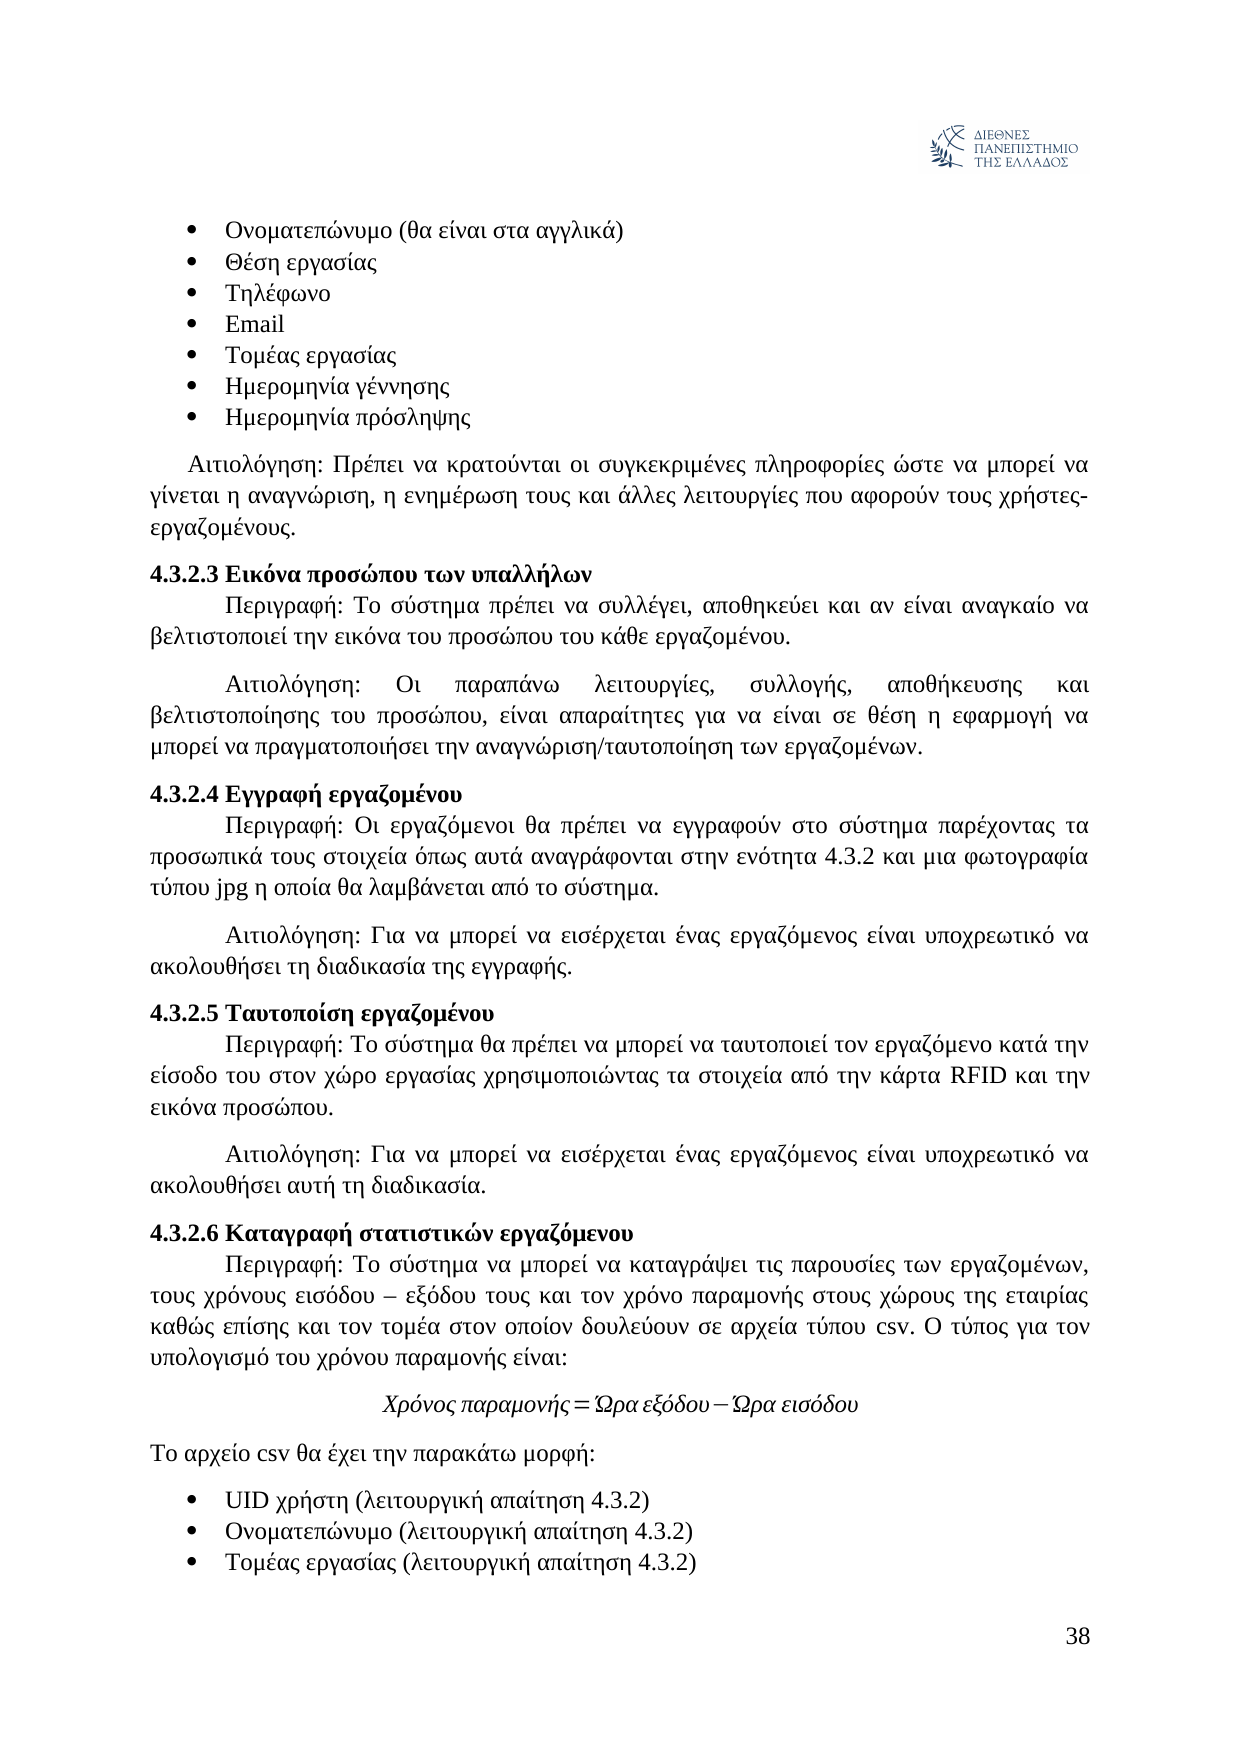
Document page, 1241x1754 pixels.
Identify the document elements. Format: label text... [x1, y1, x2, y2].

list Ημερομηνία γέννησης [187, 371, 1090, 399]
list Email [187, 309, 1090, 337]
list Τομέας εργασίας [187, 340, 1090, 368]
text Αιτιολόγηση: Πρέπει να κρατούνται οι συγκεκριμένες πληροφορίες ώστε να μπορεί να γίνεται η αναγνώριση, η ενημέρωση τους και άλλες λειτουργίες που αφορούν τους χρήστες-εργαζομένους. [150, 449, 1090, 540]
subtitle 4.3.2.3 Εικόνα προσώπου των υπαλλήλων [150, 559, 1090, 588]
text Περιγραφή: Το σύστημα πρέπει να συλλέγει, αποθηκεύει και αν είναι αναγκαίο να βελτιστοποιεί την εικόνα του προσώπου του κάθε εργαζομένου. [150, 590, 1090, 650]
list UID χρήστη (λειτουργική απαίτηση 4.3.2) [187, 1485, 1090, 1514]
list Ημερομηνία πρόσληψης [187, 402, 1090, 431]
picture [917, 120, 1091, 174]
text Αιτιολόγηση: Οι παραπάνω λειτουργίες, συλλογής, αποθήκευσης και βελτιστοποίησης του προσώπου, είναι απαραίτητες για να είναι σε θέση η εφαρμογή να μπορεί να πραγματοποιήσει την αναγνώριση/ταυτοποίηση των εργαζομένων. [150, 669, 1090, 760]
list Ονοματεπώνυμο (θα είναι στα αγγλικά) [187, 216, 1090, 244]
subtitle 4.3.2.5 Ταυτοποίση εργαζομένου [150, 998, 1090, 1027]
text Περιγραφή: Το σύστημα θα πρέπει να μπορεί να ταυτοποιεί τον εργαζόμενο κατά την είσοδο του στον χώρο εργασίας χρησιμοποιώντας τα στοιχεία από την κάρτα RFID και την εικόνα προσώπου. [150, 1029, 1090, 1120]
text Το αρχείο csv θα έχει την παρακάτω μορφή: [150, 1438, 1090, 1466]
subtitle 4.3.2.4 Εγγραφή εργαζομένου [150, 779, 1090, 808]
list Τηλέφωνο [187, 278, 1090, 306]
text Περιγραφή: To σύστημα να μπορεί να καταγράψει τις παρουσίες των εργαζομένων, τους χρόνους εισόδου – εξόδου τους και τον χρόνο παραμονής στους χώρους της εταιρίας καθώς επίσης και τον τομέα στον οποίον δουλεύουν σε αρχεία τύπου csv. Ο τύπος για τον υπολογισμό του χρόνου παραμονής είναι: [150, 1249, 1090, 1371]
list Θέση εργασίας [187, 247, 1090, 275]
text Περιγραφή: Οι εργαζόμενοι θα πρέπει να εγγραφούν στο σύστημα παρέχοντας τα προσωπικά τους στοιχεία όπως αυτά αναγράφονται στην ενότητα 4.3.2 και μια φωτογραφία τύπου jpg η οποία θα λαμβάνεται από το σύστημα. [150, 810, 1090, 901]
list Ονοματεπώνυμο (λειτουργική απαίτηση 4.3.2) [187, 1516, 1090, 1545]
subtitle 4.3.2.6 Καταγραφή στατιστικών εργαζόμενου [150, 1218, 1090, 1247]
list Τομέας εργασίας (λειτουργική απαίτηση 4.3.2) [187, 1547, 1090, 1576]
text Αιτιολόγηση: Για να μπορεί να εισέρχεται ένας εργαζόμενος είναι υποχρεωτικό να ακολουθήσει τη διαδικασία της εγγραφής. [150, 920, 1090, 979]
text Αιτιολόγηση: Για να μπορεί να εισέρχεται ένας εργαζόμενος είναι υποχρεωτικό να ακολουθήσει αυτή τη διαδικασία. [150, 1139, 1090, 1199]
